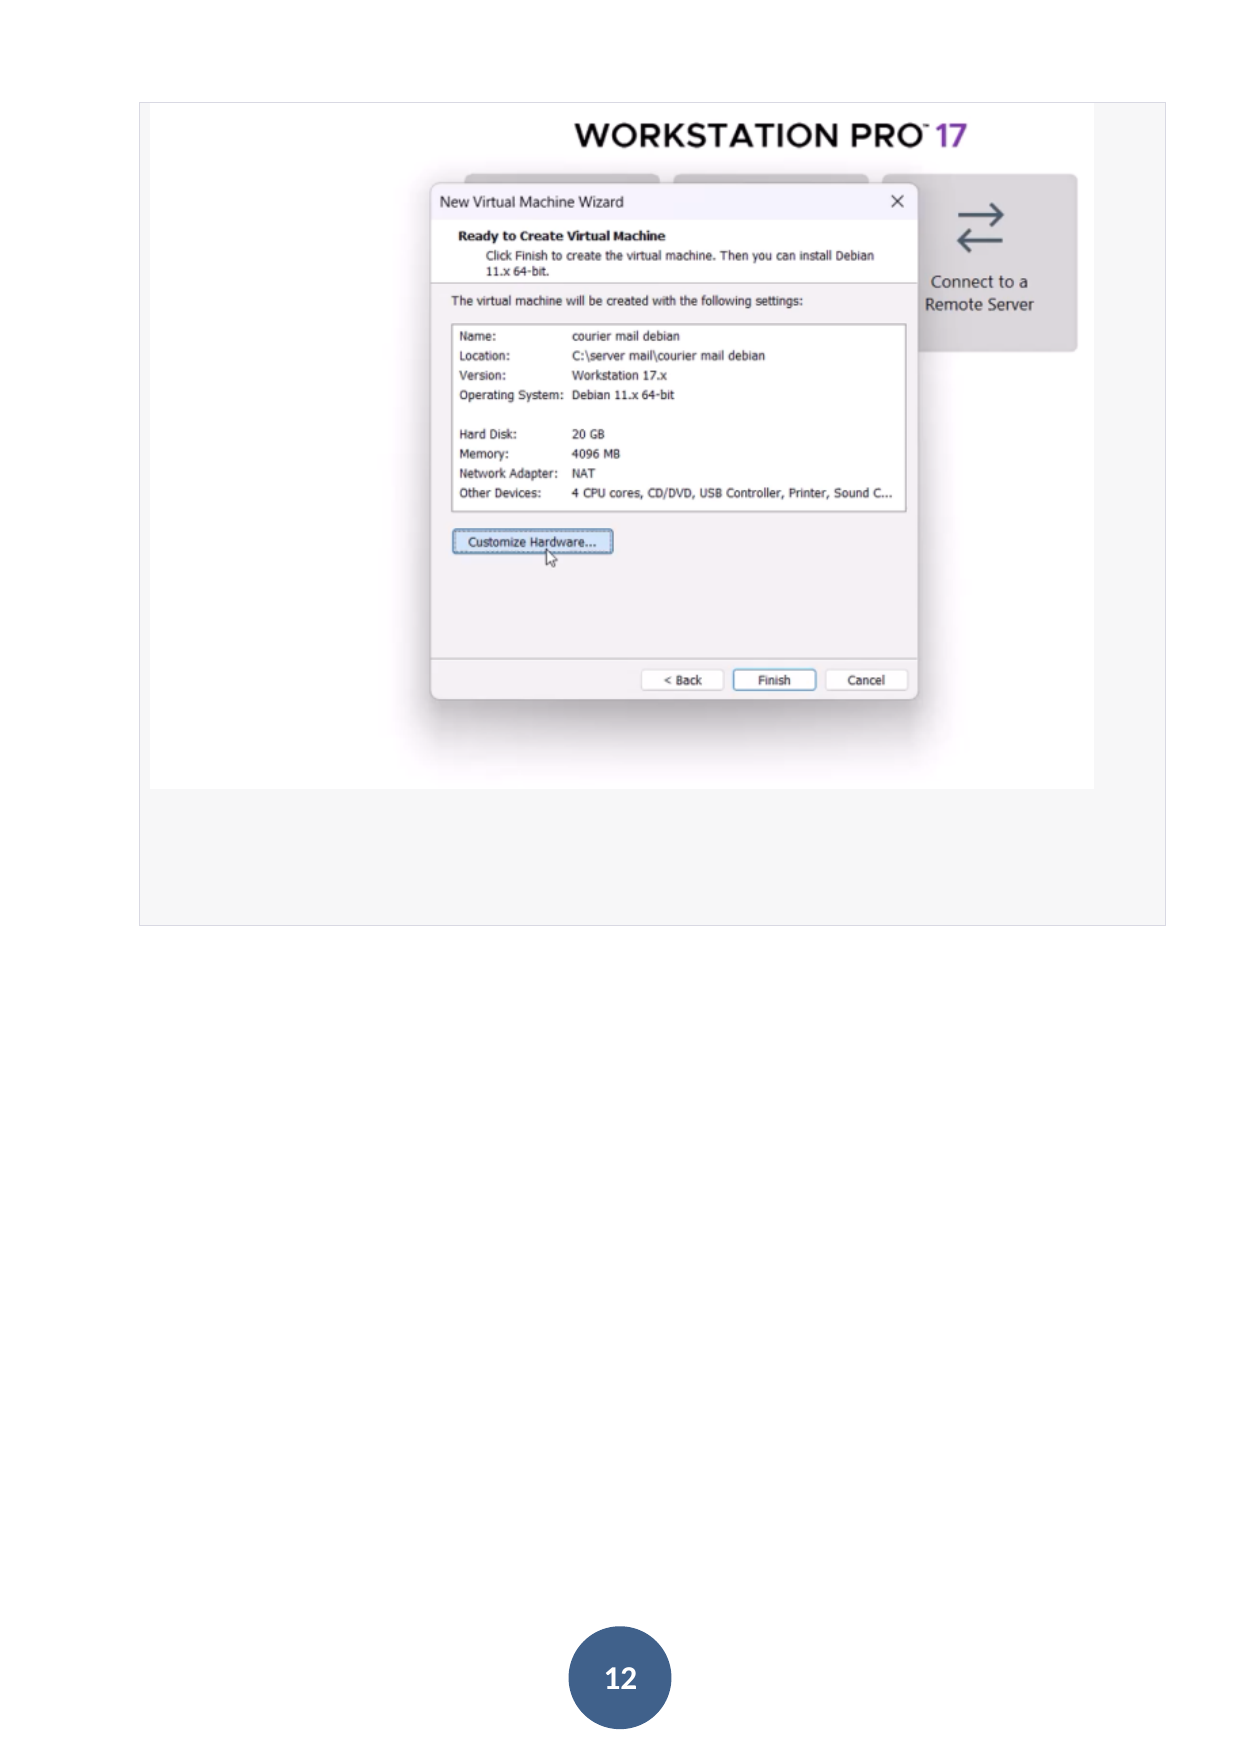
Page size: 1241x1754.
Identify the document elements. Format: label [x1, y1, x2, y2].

picture [150, 103, 1094, 789]
